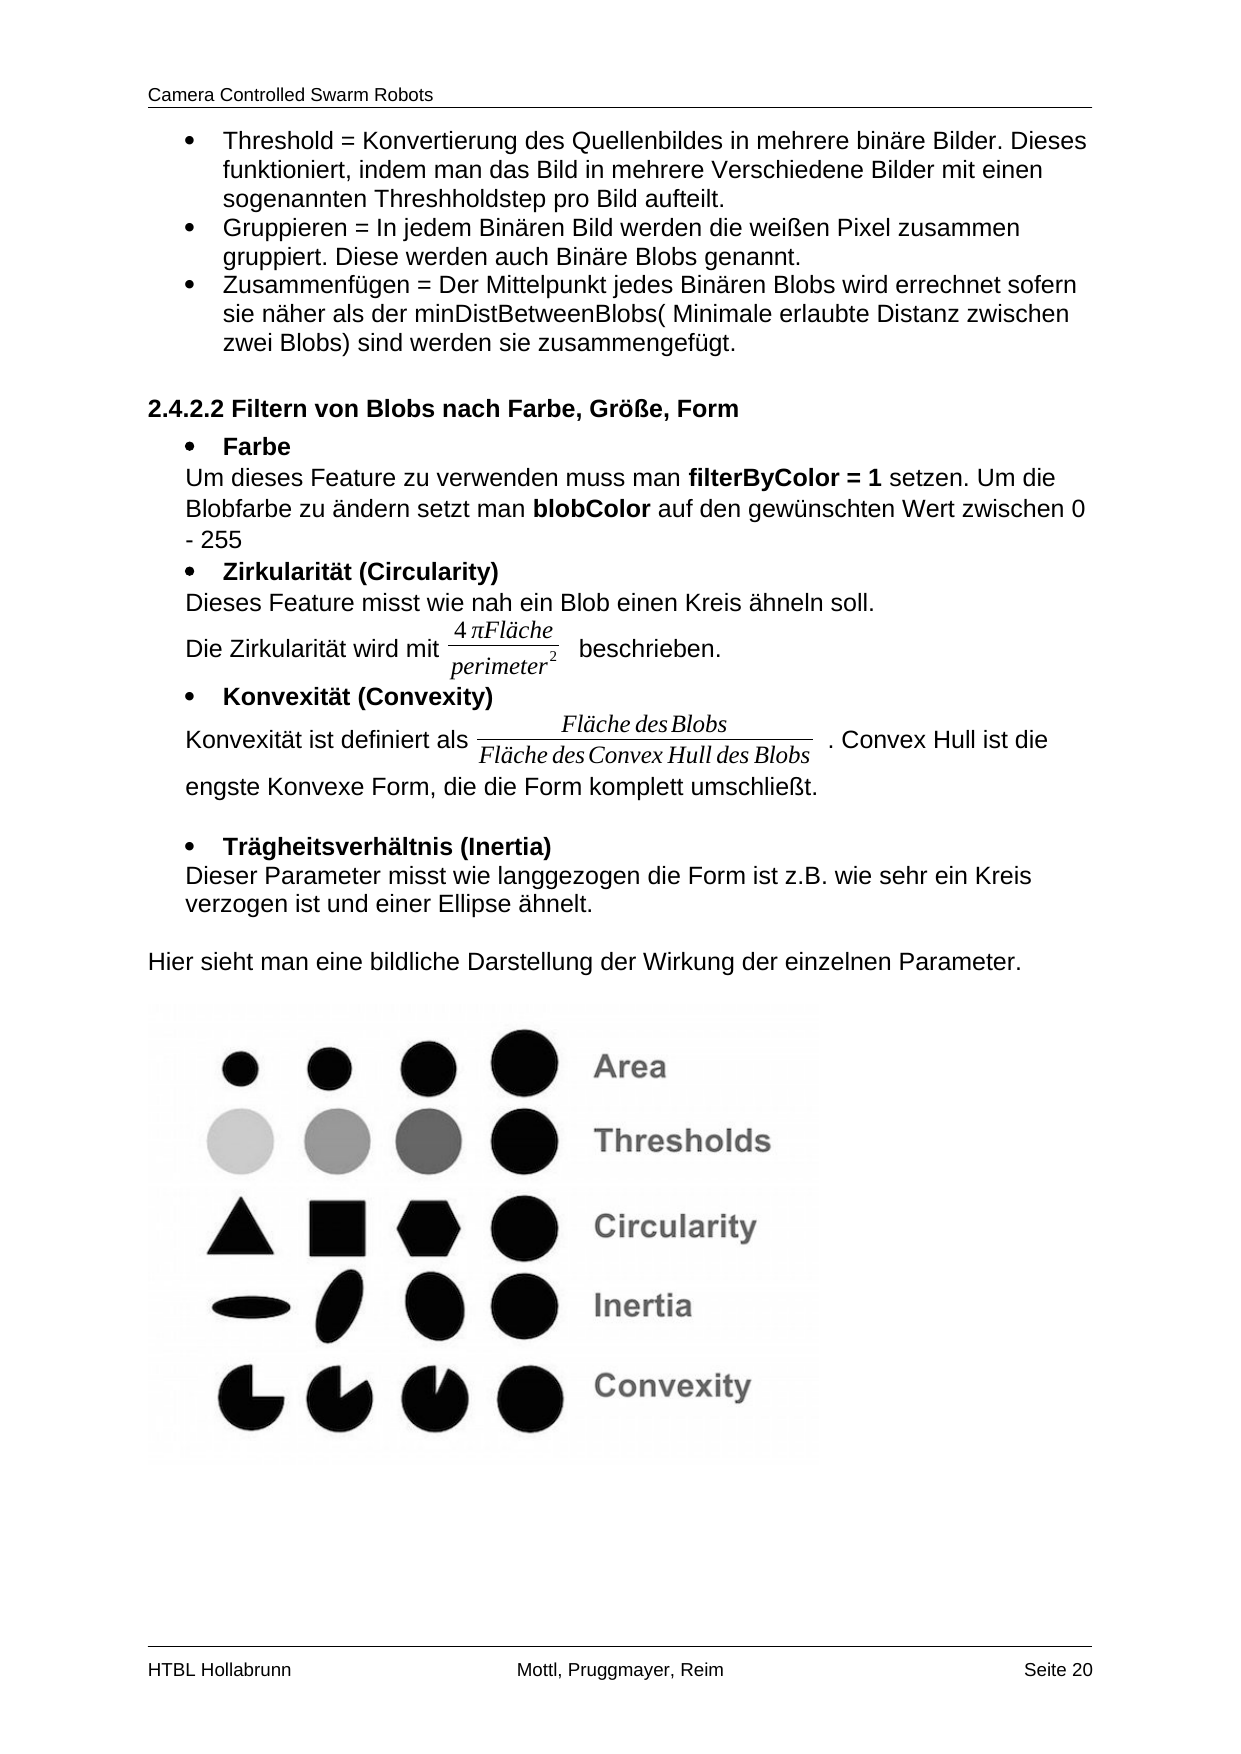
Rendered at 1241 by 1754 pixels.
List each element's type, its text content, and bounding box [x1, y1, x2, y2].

text Dieses Feature misst wie nah ein Blob einen Kreis ähneln soll. [185, 585, 1092, 617]
list Threshold = Konvertierung des Quellenbildes in mehrere binäre Bilder. Dieses funktioniert, indem man das Bild in mehrere Verschiedene Bilder mit einen sogenannten Threshholdstep pro Bild aufteilt. [185, 126, 1092, 213]
list Trägheitsverhältnis (Inertia) [185, 832, 1092, 861]
picture [147, 1004, 820, 1465]
list Konvexität (Convexity) [185, 679, 1092, 710]
list Zirkularität (Circularity) [185, 554, 1092, 585]
text Die Zirkularität wird mit beschrieben. [185, 617, 1092, 679]
subtitle Filtern von Blobs nach Farbe, Größe, Form [148, 392, 1092, 423]
text Konvexität ist definiert als . Convex Hull ist die engste Konvexe Form, die die Form komplett umschließt. [185, 710, 1092, 801]
list Gruppieren = In jedem Binären Bild werden die weißen Pixel zusammen gruppiert. Diese werden auch Binäre Blobs genannt. [185, 213, 1092, 270]
text Hier sieht man eine bildliche Darstellung der Wirkung der einzelnen Parameter. [148, 947, 1092, 976]
list Zusammenfügen = Der Mittelpunkt jedes Binären Blobs wird errechnet sofern sie näher als der minDistBetweenBlobs( Minimale erlaubte Distanz zwischen zwei Blobs) sind werden sie zusammengefügt. [185, 270, 1092, 357]
text Um dieses Feature zu verwenden muss man filterByColor = 1 setzen. Um die Blobfarbe zu ändern setzt man blobColor auf den gewünschten Wert zwischen 0 - 255 [185, 460, 1092, 554]
list Farbe [185, 429, 1092, 460]
text Dieser Parameter misst wie langgezogen die Form ist z.B. wie sehr ein Kreis verzogen ist und einer Ellipse ähnelt. [185, 861, 1092, 918]
